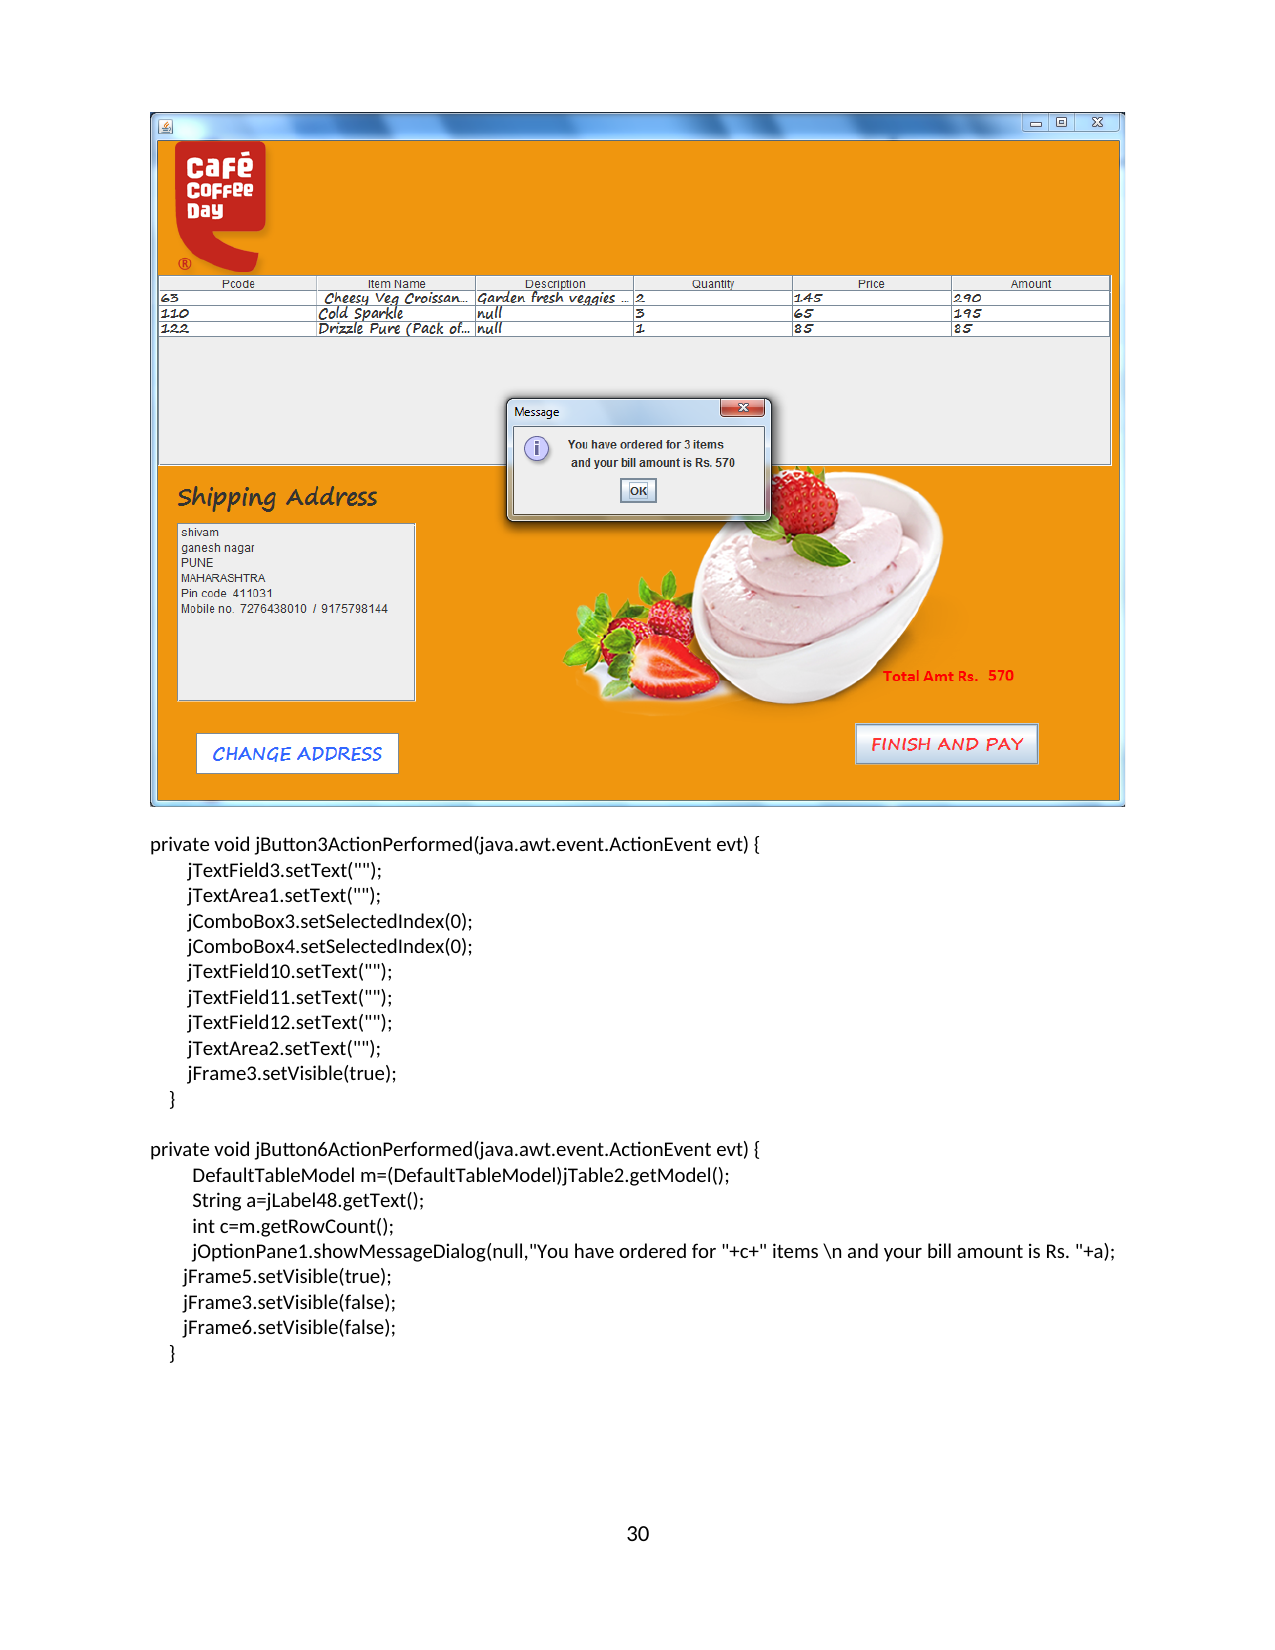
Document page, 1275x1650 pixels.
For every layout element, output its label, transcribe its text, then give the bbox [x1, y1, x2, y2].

text jComboBox4.setSelectedIndex(0); [150, 933, 1125, 959]
text jTextField12.setText(""); [150, 1009, 1125, 1035]
text jFrame5.setVisible(true); [150, 1264, 1125, 1289]
text jTextArea1.setText(""); [150, 882, 1125, 908]
text jFrame3.setVisible(true); [150, 1060, 1125, 1086]
text jComboBox3.setSelectedIndex(0); [150, 908, 1125, 933]
text private void jButton6ActionPerformed(java.awt.event.ActionEvent evt) { [150, 1137, 1125, 1162]
text jTextField11.setText(""); [150, 984, 1125, 1009]
picture [150, 112, 1125, 807]
text jTextArea2.setText(""); [150, 1035, 1125, 1060]
text jOptionPane1.showMessageDialog(null,"You have ordered for "+c+" items \n and your bill amount is Rs. "+a); [150, 1238, 1125, 1264]
text private void jButton3ActionPerformed(java.awt.event.ActionEvent evt) { [150, 832, 1125, 857]
text jTextField3.setText(""); [150, 857, 1125, 882]
text jFrame3.setVisible(false); [150, 1289, 1125, 1314]
text jFrame6.setVisible(false); [150, 1314, 1125, 1340]
text int c=m.getRowCount(); [150, 1213, 1125, 1238]
text jTextField10.setText(""); [150, 959, 1125, 984]
text } [150, 1340, 1125, 1365]
text } [150, 1086, 1125, 1111]
text DefaultTableModel m=(DefaultTableModel)jTable2.getModel(); [150, 1162, 1125, 1187]
text String a=jLabel48.getText(); [150, 1187, 1125, 1213]
